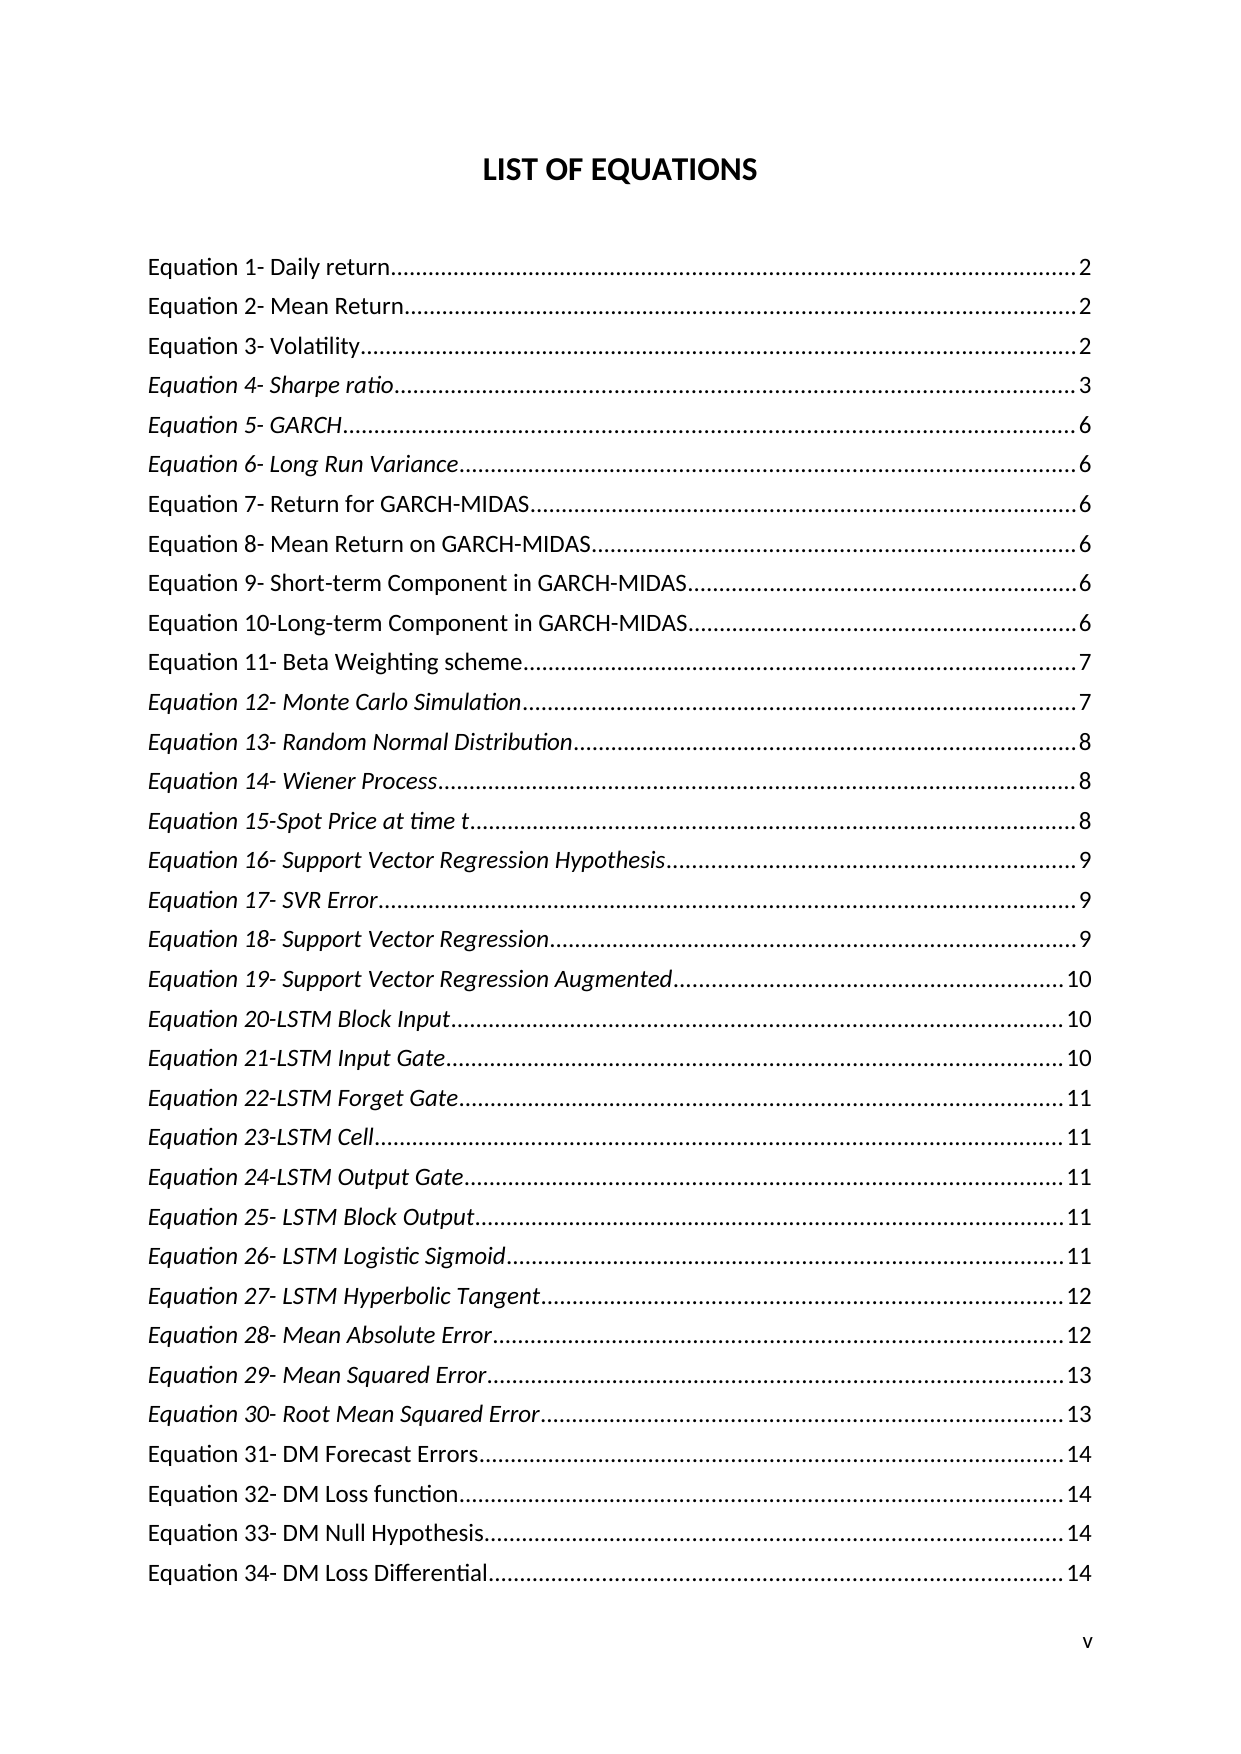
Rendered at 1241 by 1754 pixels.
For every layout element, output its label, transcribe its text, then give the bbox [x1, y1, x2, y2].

text Equation 4- Sharpe ratio 3 [148, 369, 1092, 400]
text Equation 16- Support Vector Regression Hypothesis 9 [148, 844, 1092, 875]
text Equation 11- Beta Weighting scheme 7 [148, 646, 1092, 677]
text Equation 15-Spot Price at time t 8 [148, 805, 1092, 835]
text Equation 7- Return for GARCH-MIDAS 6 [148, 488, 1092, 519]
text Equation 23-LSTM Cell 11 [148, 1121, 1092, 1152]
text Equation 31- DM Forecast Errors 14 [148, 1438, 1092, 1469]
text Equation 26- LSTM Logistic Sigmoid 11 [148, 1240, 1092, 1271]
text Equation 13- Random Normal Distribution 8 [148, 726, 1092, 756]
text Equation 3- Volatility 2 [148, 330, 1092, 360]
text Equation 2- Mean Return 2 [148, 290, 1092, 321]
text Equation 22-LSTM Forget Gate 11 [148, 1082, 1092, 1112]
text Equation 5- GARCH 6 [148, 409, 1092, 439]
text Equation 12- Monte Carlo Simulation 7 [148, 686, 1092, 717]
text Equation 6- Long Run Variance 6 [148, 448, 1092, 479]
text Equation 28- Mean Absolute Error 12 [148, 1319, 1092, 1350]
text Equation 19- Support Vector Regression Augmented 10 [148, 963, 1092, 994]
text Equation 24-LSTM Output Gate 11 [148, 1161, 1092, 1192]
text Equation 1- Daily return 2 [148, 251, 1092, 281]
text Equation 17- SVR Error 9 [148, 884, 1092, 914]
text Equation 20-LSTM Block Input 10 [148, 1003, 1092, 1033]
text Equation 33- DM Null Hypothesis 14 [148, 1517, 1092, 1548]
text Equation 25- LSTM Block Output 11 [148, 1201, 1092, 1231]
text Equation 32- DM Loss function 14 [148, 1478, 1092, 1508]
text Equation 34- DM Loss Differential 14 [148, 1557, 1092, 1587]
text Equation 21-LSTM Input Gate 10 [148, 1042, 1092, 1073]
text Equation 27- LSTM Hyperbolic Tangent 12 [148, 1280, 1092, 1310]
text Equation 18- Support Vector Regression 9 [148, 923, 1092, 954]
text LIST OF Equations [148, 148, 1092, 188]
text Equation 14- Wiener Process 8 [148, 765, 1092, 796]
text Equation 10-Long-term Component in GARCH-MIDAS 6 [148, 607, 1092, 637]
text Equation 29- Mean Squared Error 13 [148, 1359, 1092, 1389]
text Equation 9- Short-term Component in GARCH-MIDAS 6 [148, 567, 1092, 598]
text Equation 8- Mean Return on GARCH-MIDAS 6 [148, 528, 1092, 558]
text Equation 30- Root Mean Squared Error 13 [148, 1398, 1092, 1429]
